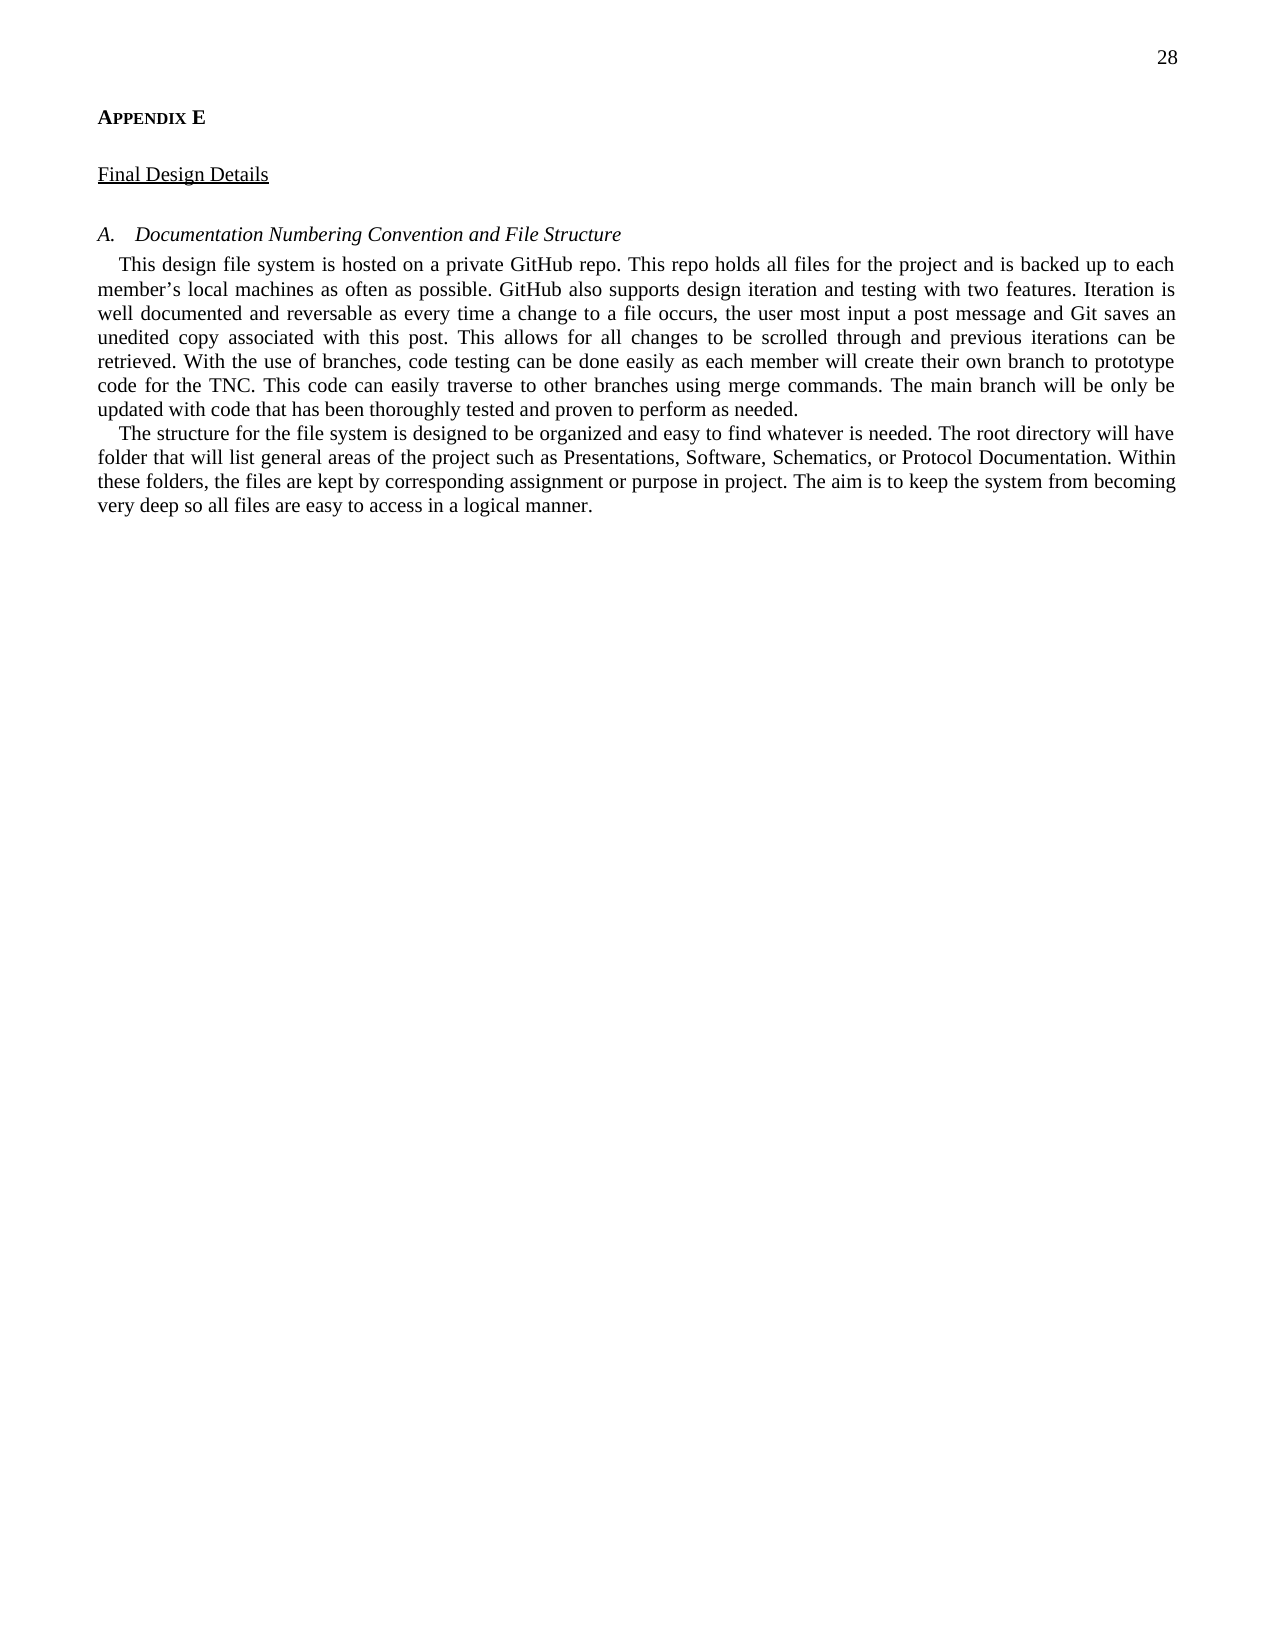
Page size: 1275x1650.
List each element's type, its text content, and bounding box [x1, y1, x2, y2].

subtitle Documentation Numbering Convention and File Structure [97, 222, 1177, 246]
text The structure for the file system is designed to be organized and easy to find whatever is needed. The root directory will have folder that will list general areas of the project such as Presentations, Software, Schematics, or Protocol Documentation. Within these folders, the files are kept by corresponding assignment or purpose in project. The aim is to keep the system from becoming very deep so all files are easy to access in a logical manner. [97, 421, 1177, 517]
text This design file system is hosted on a private GitHub repo. This repo holds all files for the project and is backed up to each member’s local machines as often as possible. GitHub also supports design iteration and testing with two features. Iteration is well documented and reversable as every time a change to a file occurs, the user most input a post message and Git saves an unedited copy associated with this post. This allows for all changes to be scrolled through and previous iterations can be retrieved. With the use of branches, code testing can be done easily as each member will create their own branch to prototype code for the TNC. This code can easily traverse to other branches using merge commands. The main branch will be only be updated with code that has been thoroughly tested and proven to perform as needed. [97, 252, 1177, 421]
text Final Design Details [97, 161, 1177, 186]
subtitle Appendix E [97, 105, 1177, 129]
